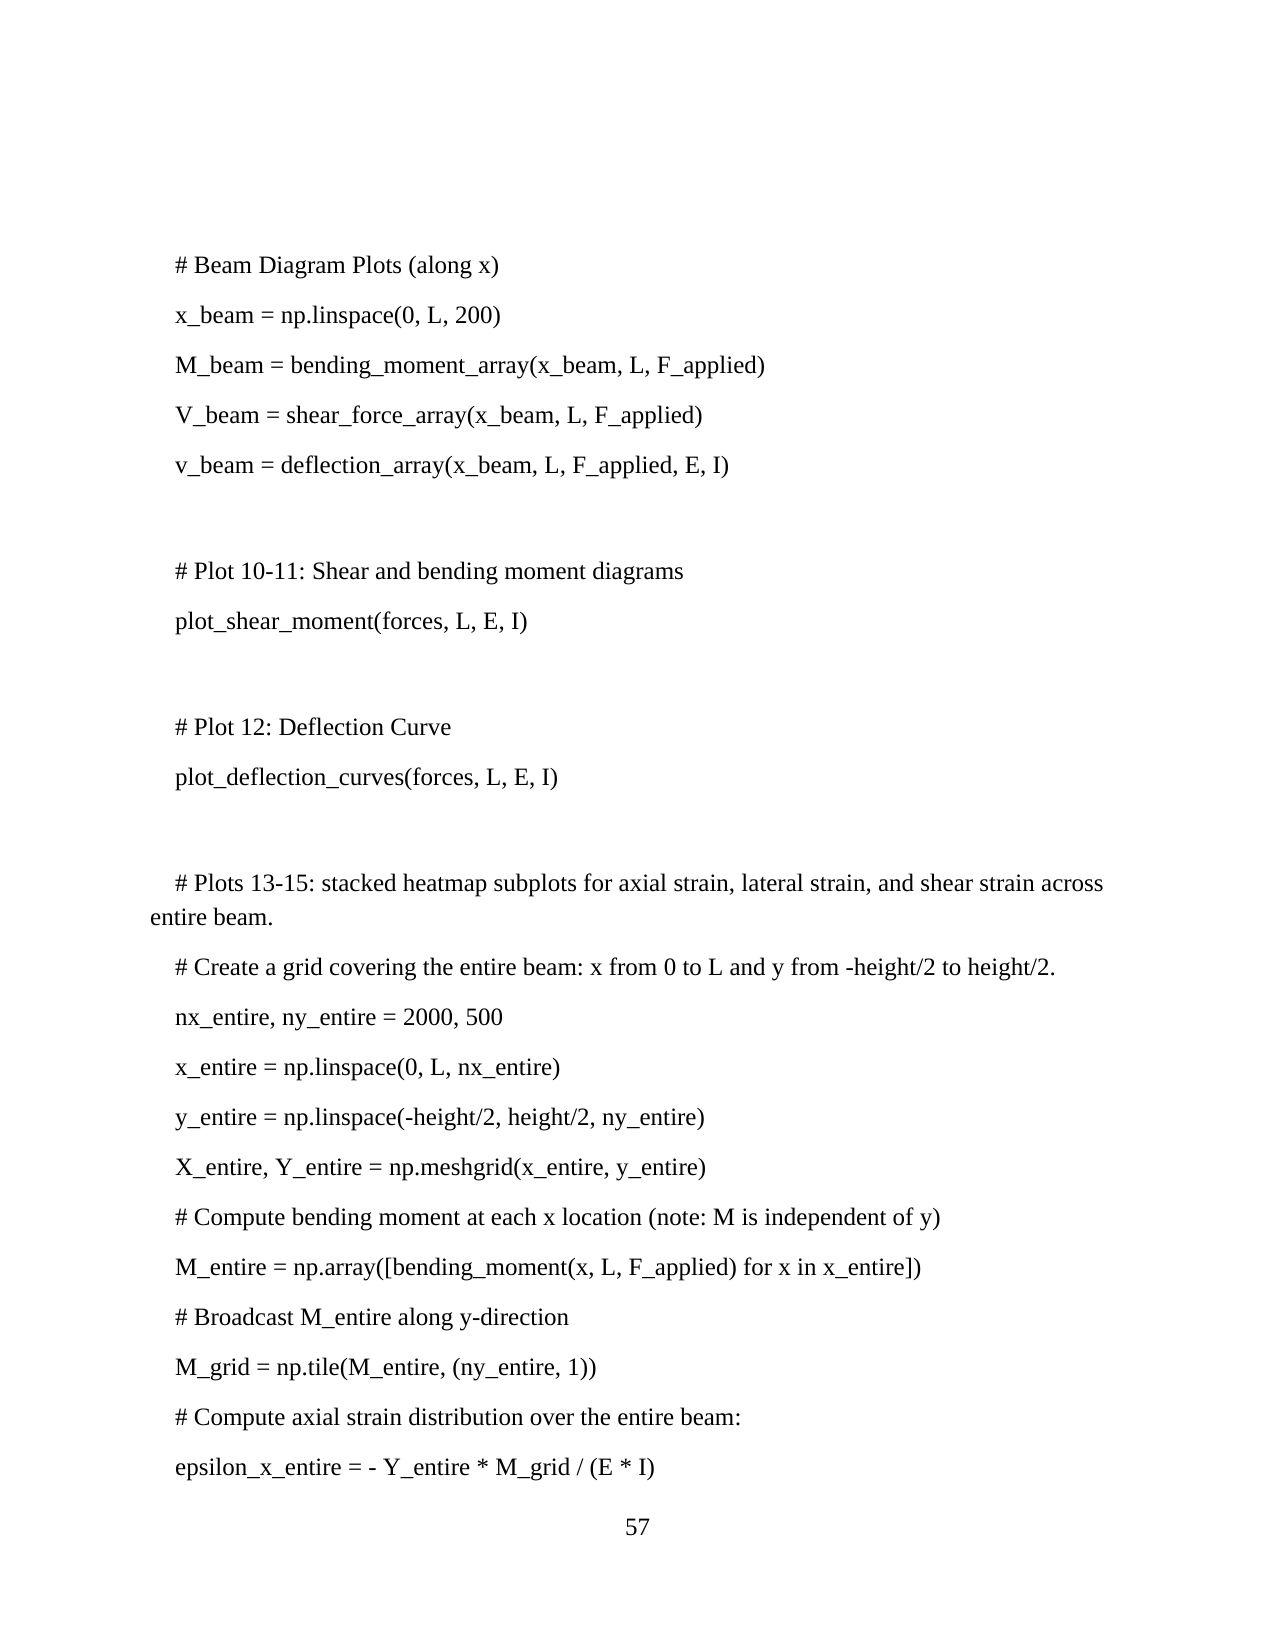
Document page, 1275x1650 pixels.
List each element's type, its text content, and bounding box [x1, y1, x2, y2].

text x_entire = np.linspace(0, L, nx_entire) [150, 1052, 1125, 1081]
text plot_deflection_curves(forces, L, E, I) [150, 762, 1125, 791]
text nx_entire, ny_entire = 2000, 500 [150, 1002, 1125, 1031]
text plot_shear_moment(forces, L, E, I) [150, 606, 1125, 635]
text X_entire, Y_entire = np.meshgrid(x_entire, y_entire) [150, 1152, 1125, 1181]
text # Broadcast M_entire along y-direction [150, 1302, 1125, 1331]
text x_beam = np.linspace(0, L, 200) [150, 300, 1125, 329]
text # Create a grid covering the entire beam: x from 0 to L and y from -height/2 to height/2. [150, 952, 1125, 981]
text M_beam = bending_moment_array(x_beam, L, F_applied) [150, 350, 1125, 379]
text # Compute axial strain distribution over the entire beam: [150, 1402, 1125, 1431]
text # Plots 13-15: stacked heatmap subplots for axial strain, lateral strain, and shear strain across entire beam. [150, 868, 1125, 931]
text # Plot 10-11: Shear and bending moment diagrams [150, 556, 1125, 585]
text # Plot 12: Deflection Curve [150, 712, 1125, 741]
text # Compute bending moment at each x location (note: M is independent of y) [150, 1202, 1125, 1231]
text # Beam Diagram Plots (along x) [150, 250, 1125, 279]
text M_grid = np.tile(M_entire, (ny_entire, 1)) [150, 1352, 1125, 1381]
text v_beam = deflection_array(x_beam, L, F_applied, E, I) [150, 450, 1125, 479]
text y_entire = np.linspace(-height/2, height/2, ny_entire) [150, 1102, 1125, 1131]
text epsilon_x_entire = - Y_entire * M_grid / (E * I) [150, 1452, 1125, 1481]
text V_beam = shear_force_array(x_beam, L, F_applied) [150, 400, 1125, 429]
text M_entire = np.array([bending_moment(x, L, F_applied) for x in x_entire]) [150, 1252, 1125, 1281]
